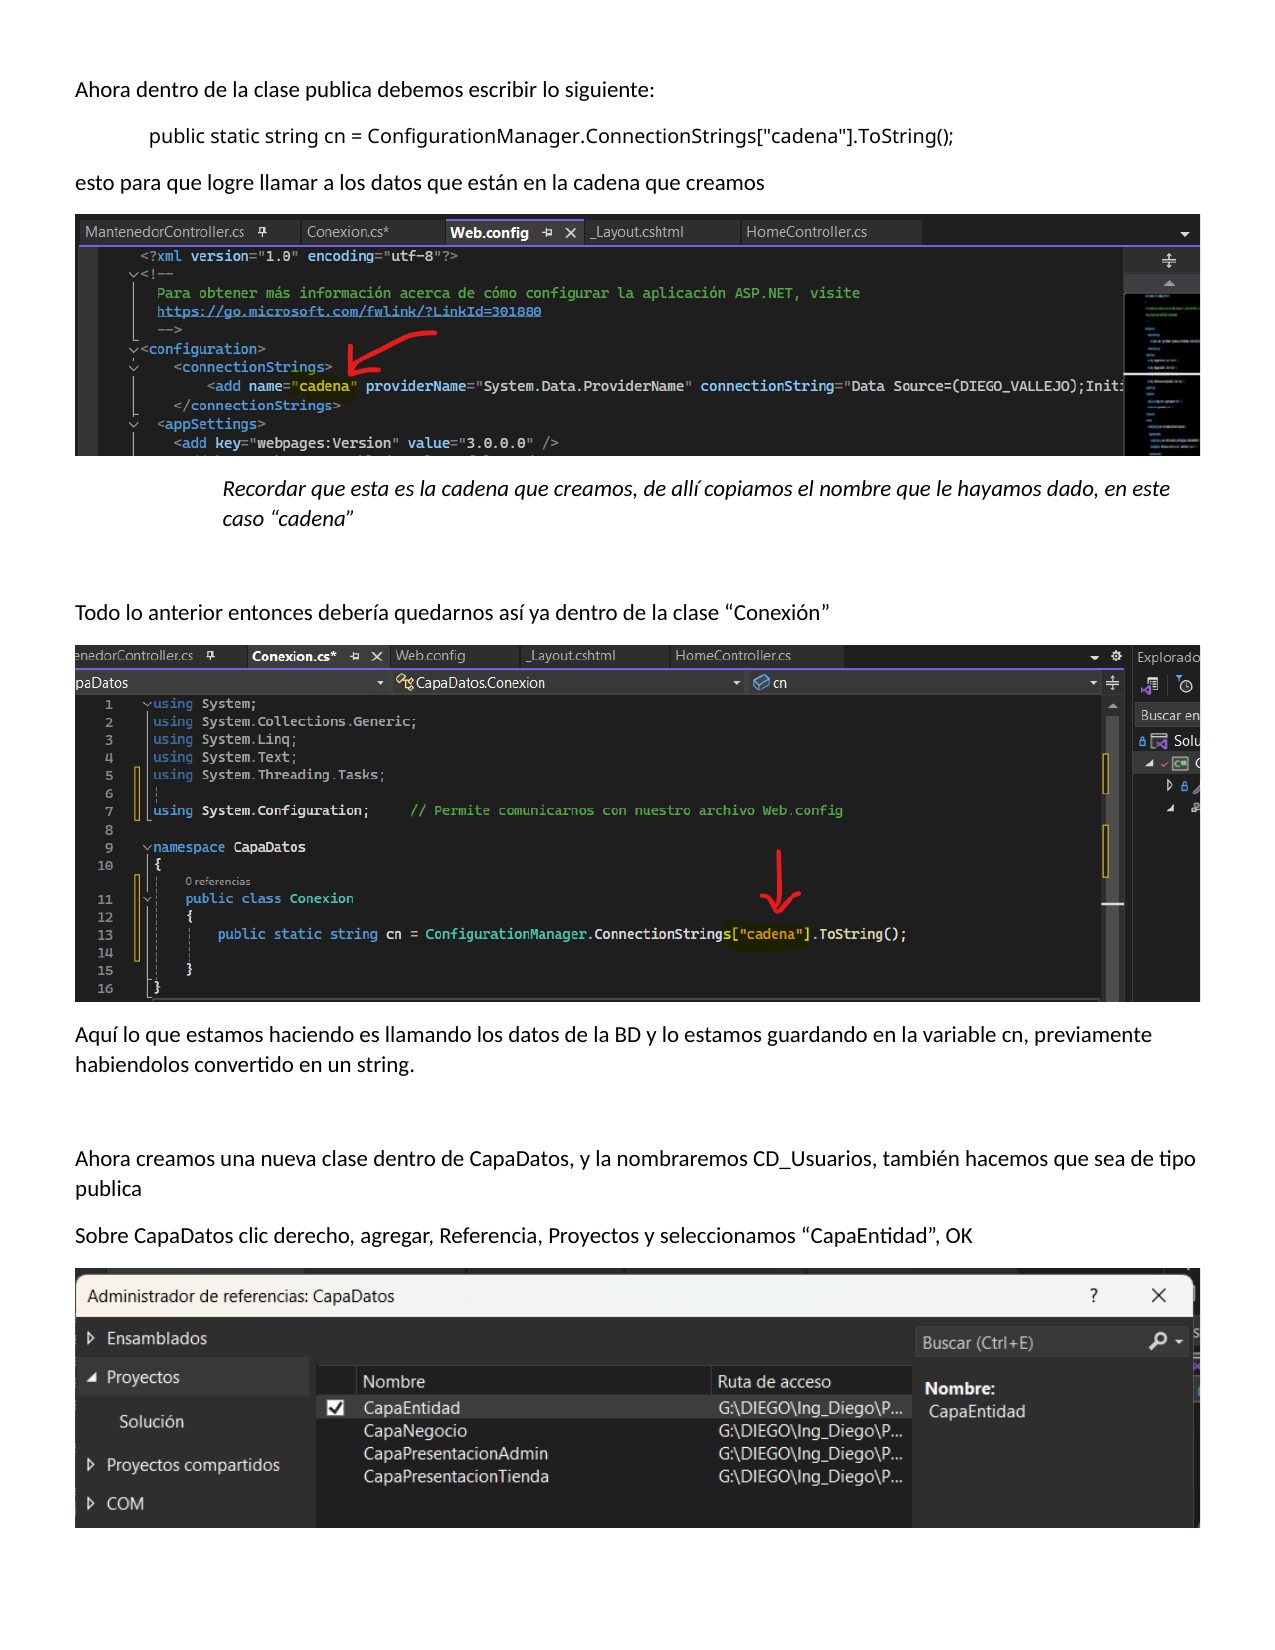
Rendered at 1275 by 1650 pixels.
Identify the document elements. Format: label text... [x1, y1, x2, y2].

text public static string cn = ConfigurationManager.ConnectionStrings["cadena"].ToString(); [75, 122, 1200, 149]
text Aquí lo que estamos haciendo es llamando los datos de la BD y lo estamos guardando en la variable cn, previamente habiendolos convertido en un string. [75, 1020, 1200, 1078]
text esto para que logre llamar a los datos que están en la cadena que creamos [75, 168, 1200, 196]
text Ahora dentro de la clase publica debemos escribir lo siguiente: [75, 75, 1200, 103]
text Sobre CapaDatos clic derecho, agregar, Referencia, Proyectos y seleccionamos “CapaEntidad”, OK [75, 1221, 1200, 1249]
text Ahora creamos una nueva clase dentro de CapaDatos, y la nombraremos CD_Usuarios, también hacemos que sea de tipo publica [75, 1144, 1200, 1202]
text Recordar que esta es la cadena que creamos, de allí copiamos el nombre que le hayamos dado, en este caso “cadena” [222, 474, 1200, 533]
picture [75, 214, 1200, 456]
picture [75, 645, 1200, 1002]
text Todo lo anterior entonces debería quedarnos así ya dentro de la clase “Conexión” [75, 598, 1200, 626]
picture [75, 1268, 1200, 1528]
